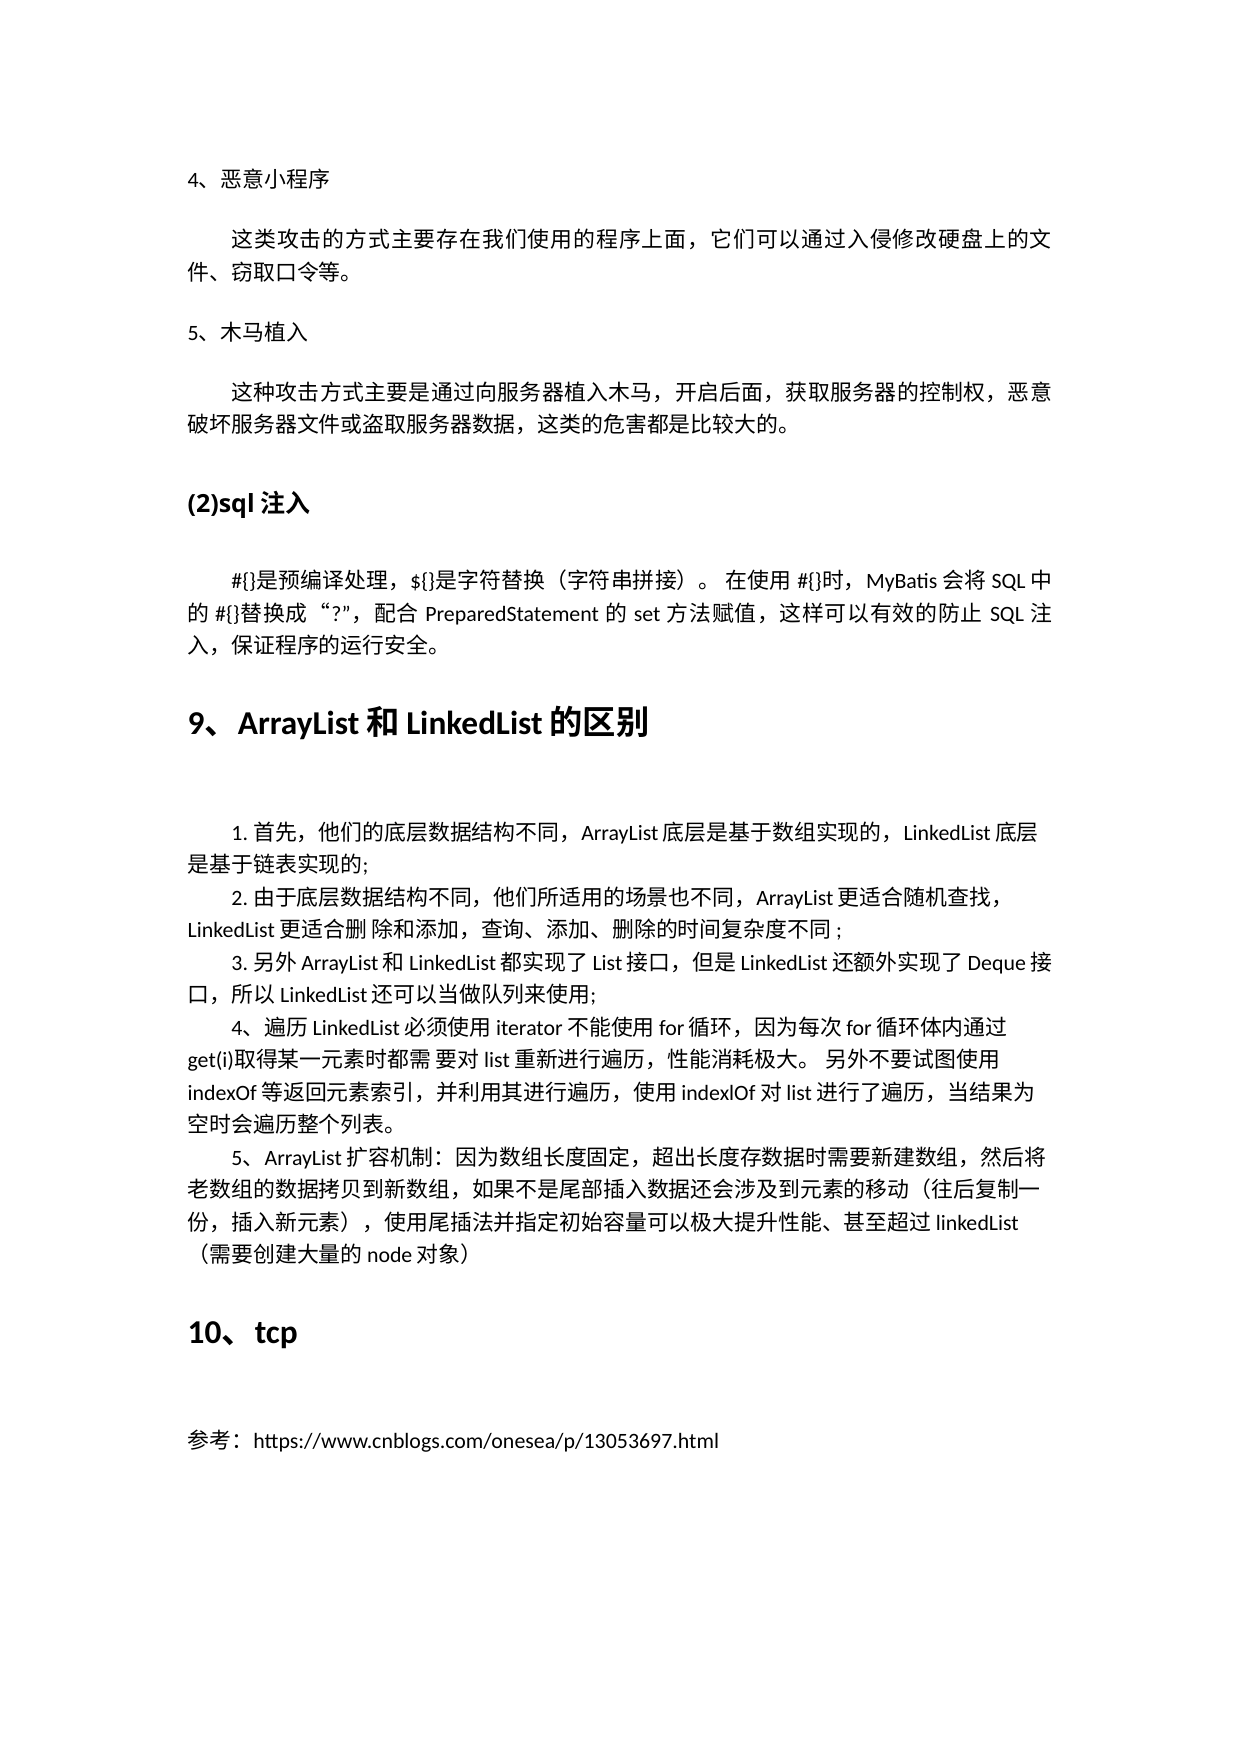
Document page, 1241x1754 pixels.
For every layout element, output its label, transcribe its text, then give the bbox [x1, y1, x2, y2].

subtitle (2)sql注入 [187, 469, 1053, 534]
text 5、木马植入 [187, 314, 1053, 347]
text 参考：https://www.cnblogs.com/onesea/p/13053697.html [187, 1423, 1053, 1456]
text 4、恶意小程序 [187, 162, 1053, 194]
subtitle 10、tcp [187, 1296, 1053, 1361]
text 3. 另外ArrayList和LinkedList都实现了List接⼝，但是LinkedList还额外实现了Deque接⼝，所以 LinkedList还可以当做队列来使⽤; [187, 944, 1053, 1009]
text 这类攻击的方式主要存在我们使用的程序上面，它们可以通过入侵修改硬盘上的文件、窃取口令等。 [187, 222, 1053, 287]
text 2. 由于底层数据结构不同，他们所适⽤的场景也不同，ArrayList更适合随机查找，LinkedList更适合删 除和添加，查询、添加、删除的时间复杂度不同 ; [187, 879, 1053, 944]
text #{}是预编译处理，${}是字符替换（字符串拼接）。 在使用 #{}时，MyBatis 会将 SQL 中的 #{}替换成“?”，配合 PreparedStatement 的 set 方法赋值，这样可以有效的防止 SQL 注入，保证程序的运行安全。 [187, 563, 1053, 660]
subtitle ArrayList和LinkedList的区别 [187, 687, 1053, 752]
text 1. ⾸先，他们的底层数据结构不同，ArrayList底层是基于数组实现的，LinkedList底层是基于链表实现的; [187, 814, 1053, 879]
text 这种攻击方式主要是通过向服务器植入木马，开启后面，获取服务器的控制权，恶意破坏服务器文件或盗取服务器数据，这类的危害都是比较大的。 [187, 374, 1053, 439]
text 5、ArrayList扩容机制：因为数组长度固定，超出长度存数据时需要新建数组，然后将老数组的数据拷贝到新数组，如果不是尾部插入数据还会涉及到元素的移动（往后复制一份，插入新元素），使用尾插法并指定初始容量可以极大提升性能、甚至超过linkedList（需要创建大量的node对象） [187, 1139, 1053, 1269]
text 4、遍历LinkedList必须使用iterator不能使用for循环，因为每次for循环体内通过get(i)取得某一元素时都需 要对list重新进行遍历，性能消耗极大。 另外不要试图使用indexOf等返回元素索引，并利用其进行遍历，使用indexlOf对list进行了遍历，当结果为空时会遍历整个列表。 [187, 1009, 1053, 1139]
